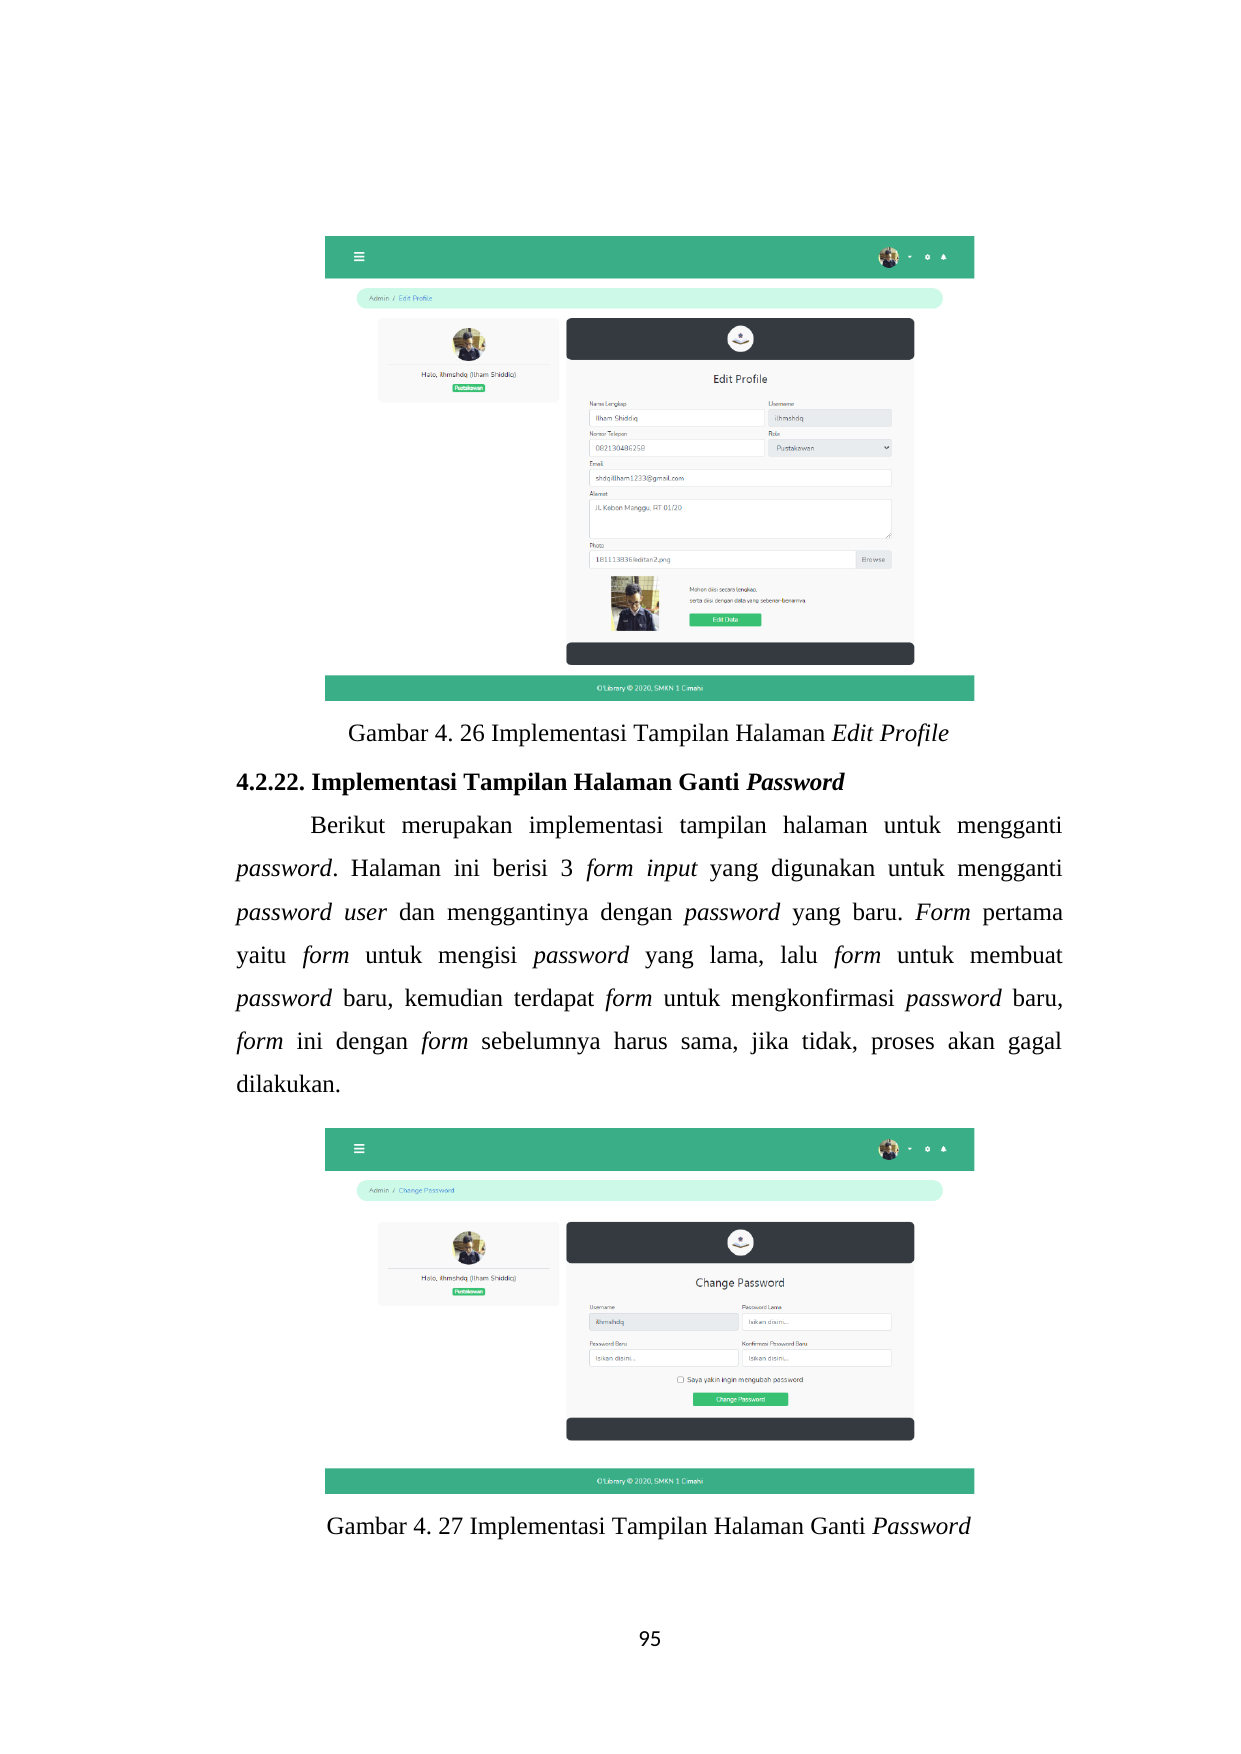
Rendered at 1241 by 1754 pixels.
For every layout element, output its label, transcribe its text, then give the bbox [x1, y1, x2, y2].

text Berikut merupakan implementasi tampilan halaman untuk mengganti password. Halaman ini berisi 3 form input yang digunakan untuk mengganti password user dan menggantinya dengan password yang baru. Form pertama yaitu form untuk mengisi password yang lama, lalu form untuk membuat password baru, kemudian terdapat form untuk mengkonfirmasi password baru, form ini dengan form sebelumnya harus sama, jika tidak, proses akan gagal dilakukan. [236, 810, 1063, 1098]
text Gambar 4. 27 Implementasi Tampilan Halaman Ganti Password [236, 1511, 1063, 1539]
text Gambar 4. 26 Implementasi Tampilan Halaman Edit Profile [236, 718, 1063, 746]
picture [325, 1128, 975, 1494]
subtitle Implementasi Tampilan Halaman Ganti Password [236, 767, 1063, 796]
picture [325, 236, 975, 701]
